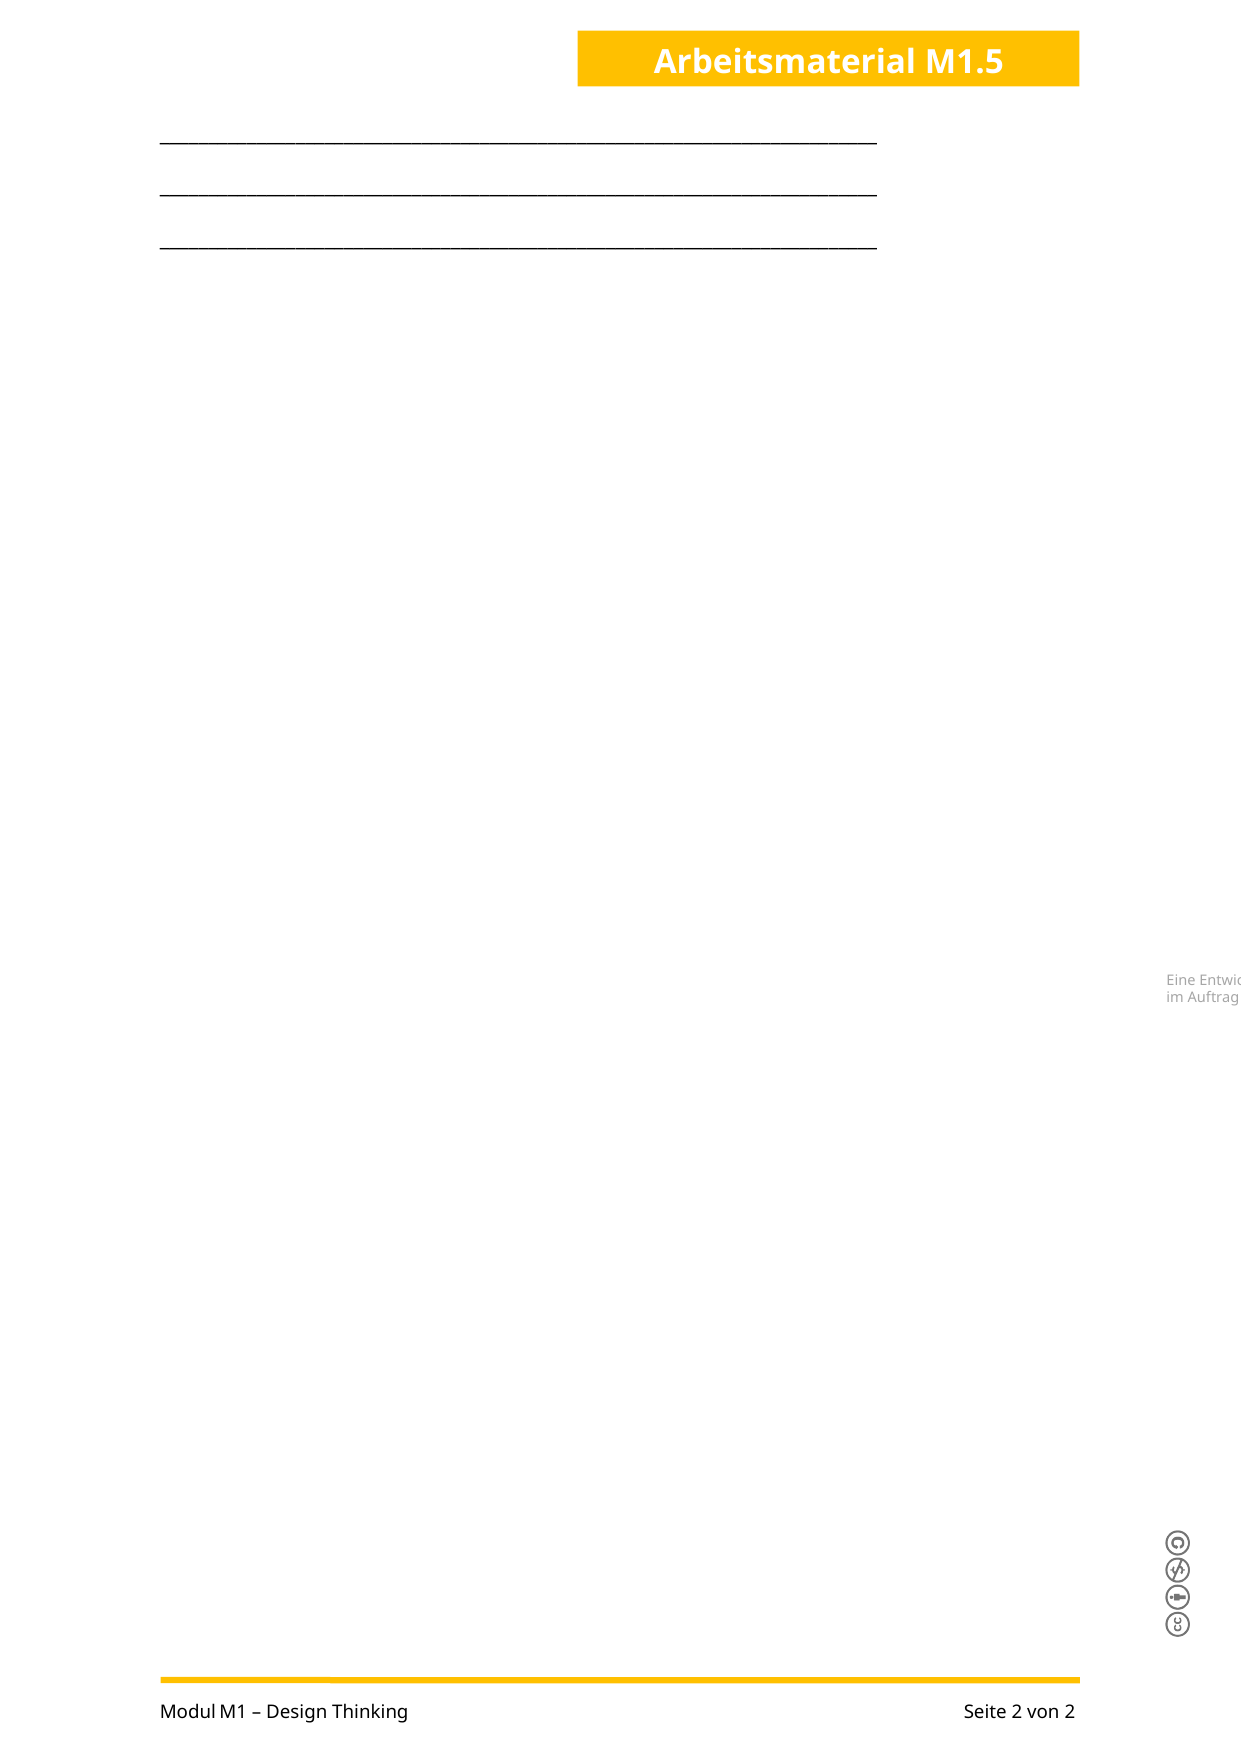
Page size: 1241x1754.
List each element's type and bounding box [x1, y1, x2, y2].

text [159, 171, 1081, 200]
text [159, 118, 1081, 148]
text [159, 223, 1081, 253]
